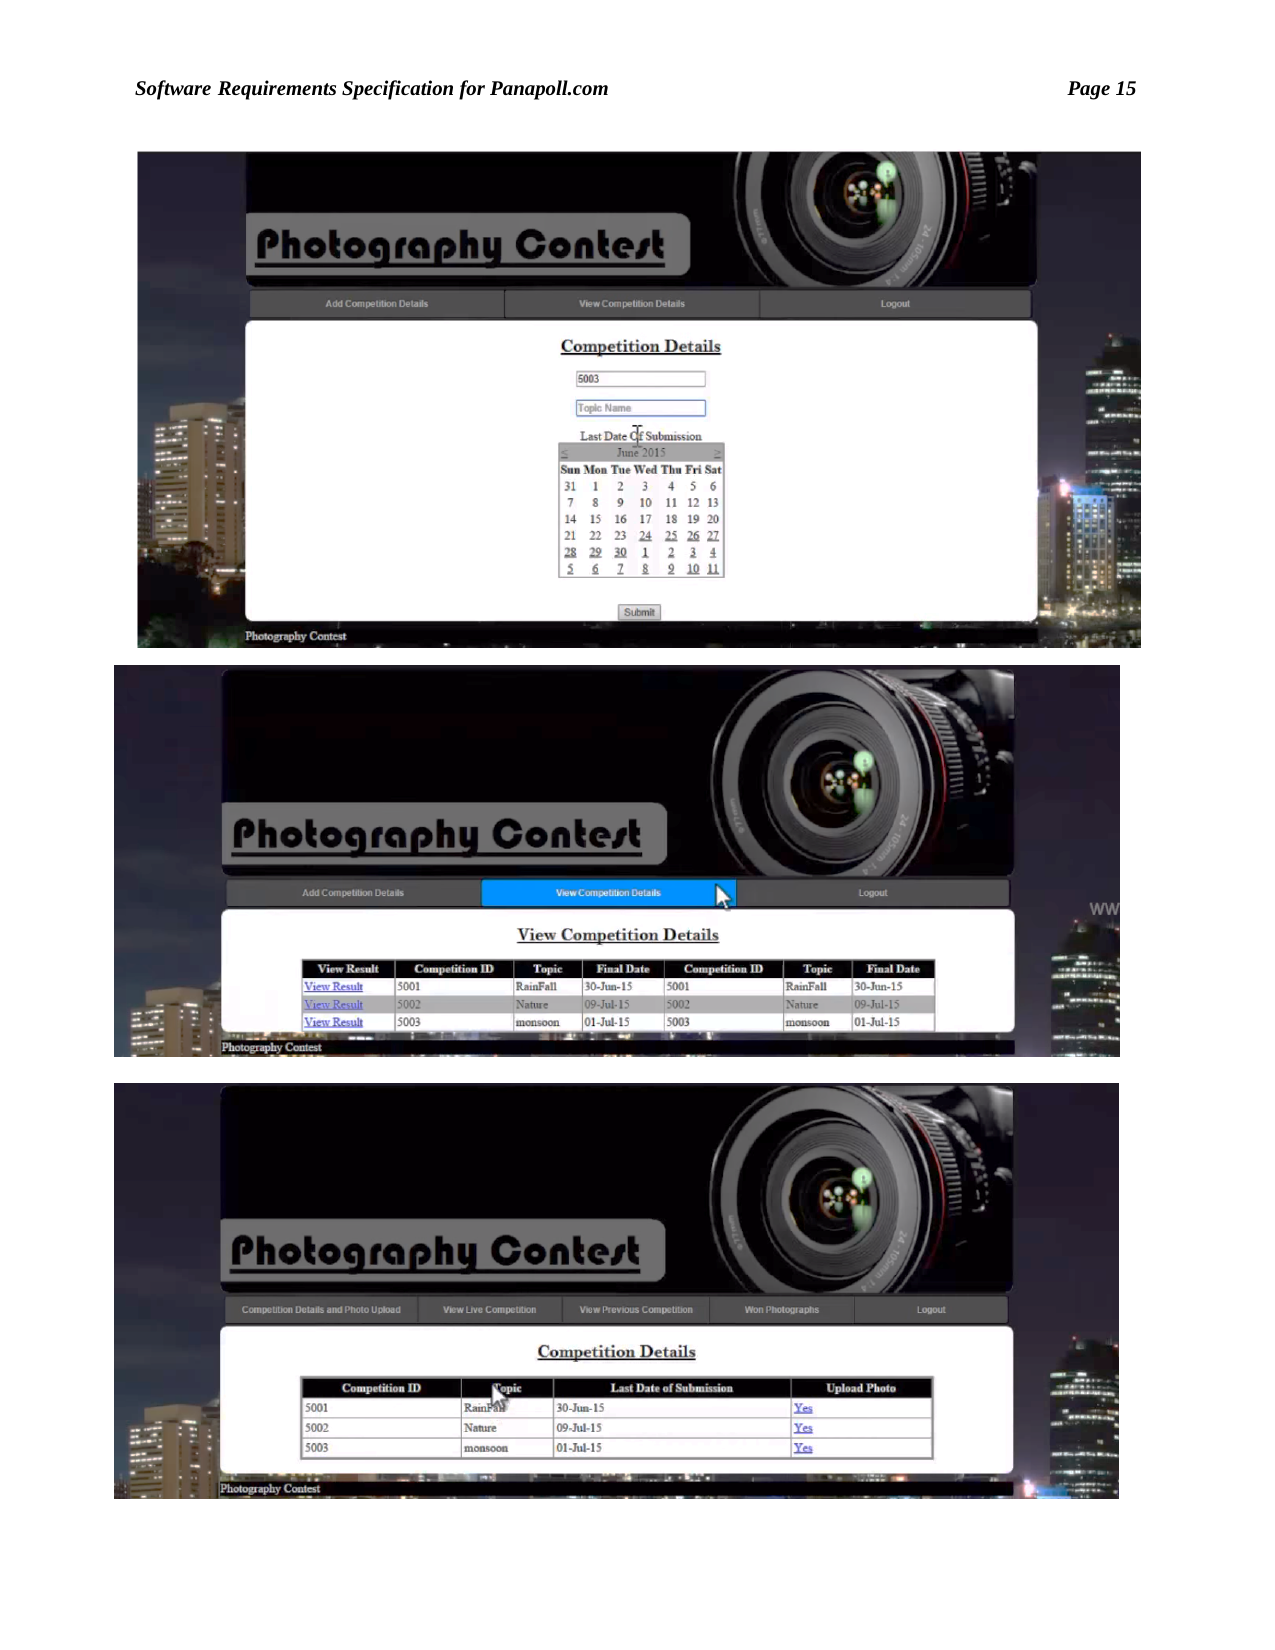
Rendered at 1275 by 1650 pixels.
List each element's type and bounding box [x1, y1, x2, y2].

picture [114, 665, 1120, 1057]
picture [135, 149, 1141, 648]
picture [114, 1083, 1120, 1499]
